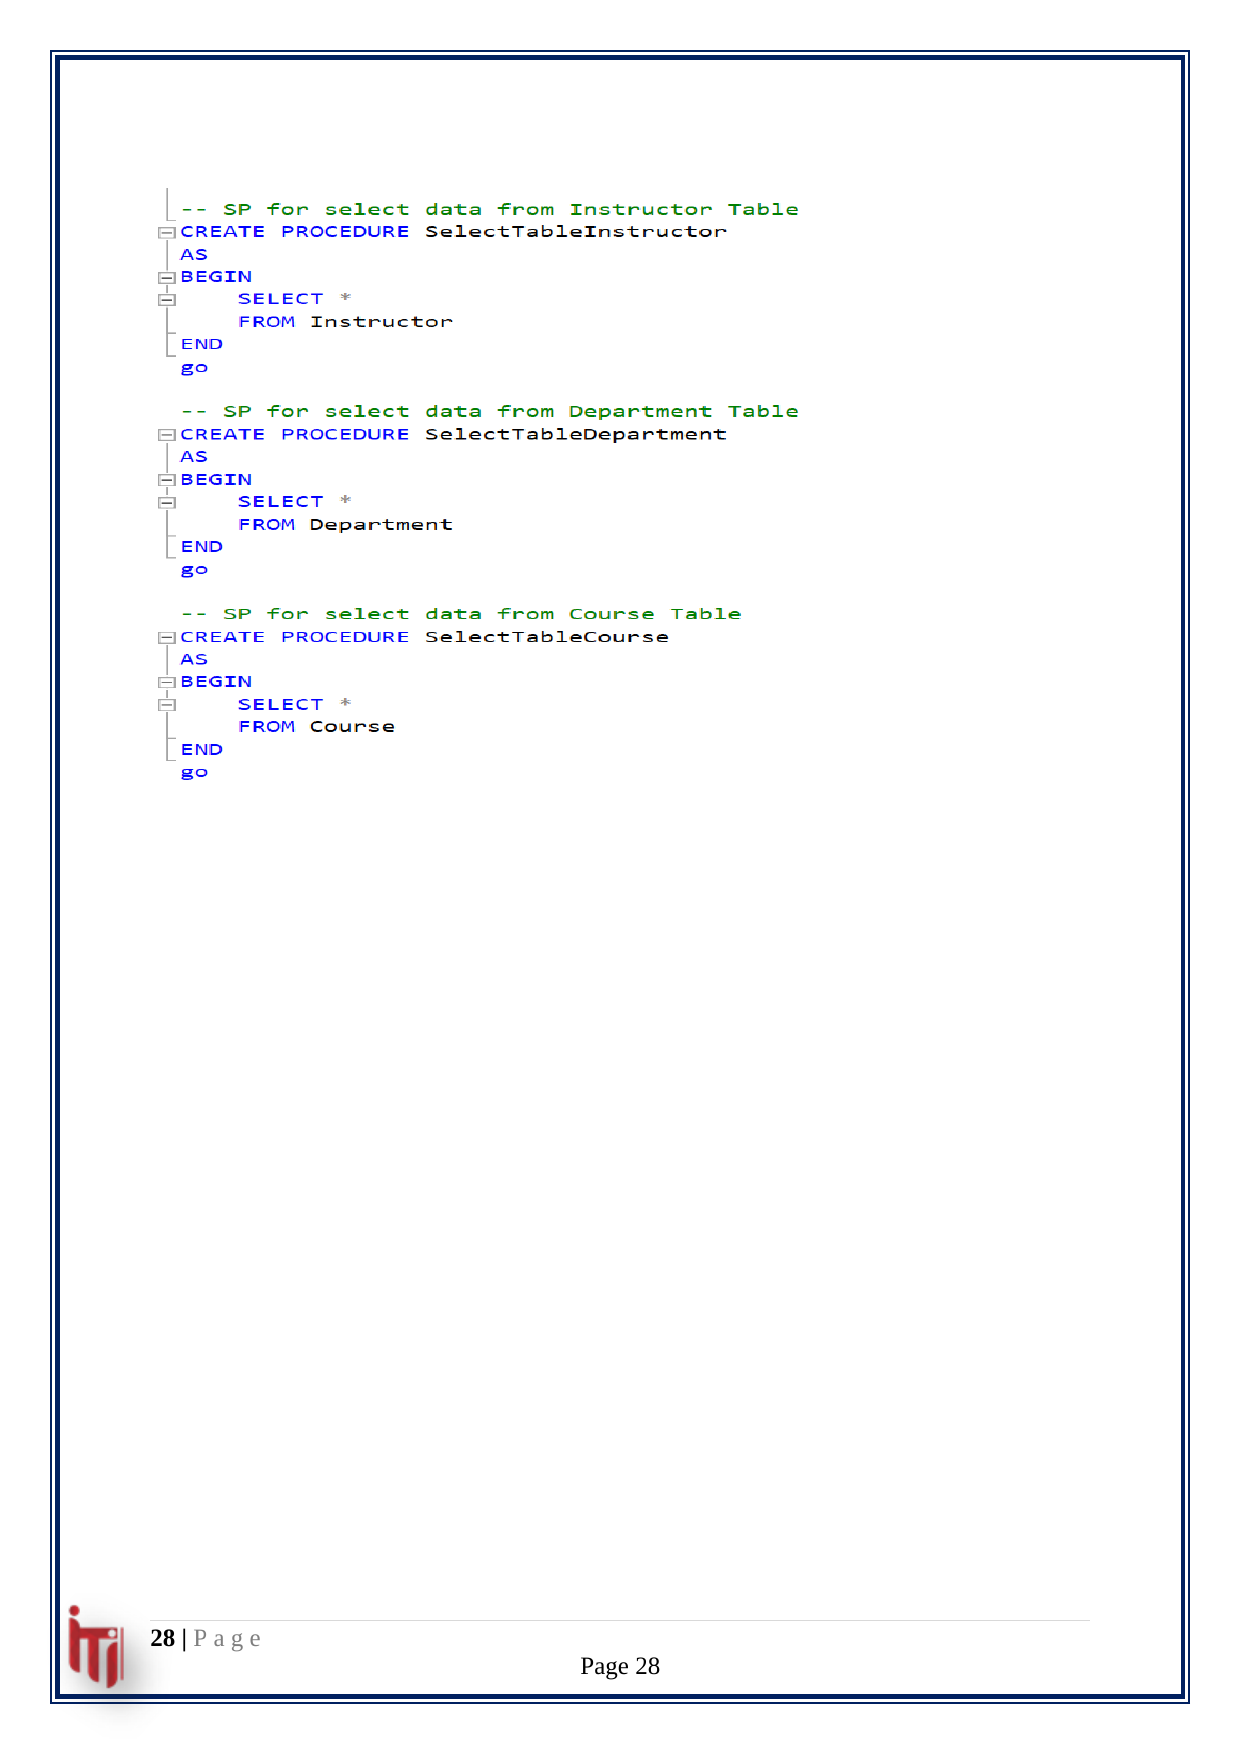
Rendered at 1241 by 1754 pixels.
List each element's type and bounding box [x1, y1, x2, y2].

picture [45, 1593, 174, 1736]
picture [150, 188, 846, 788]
